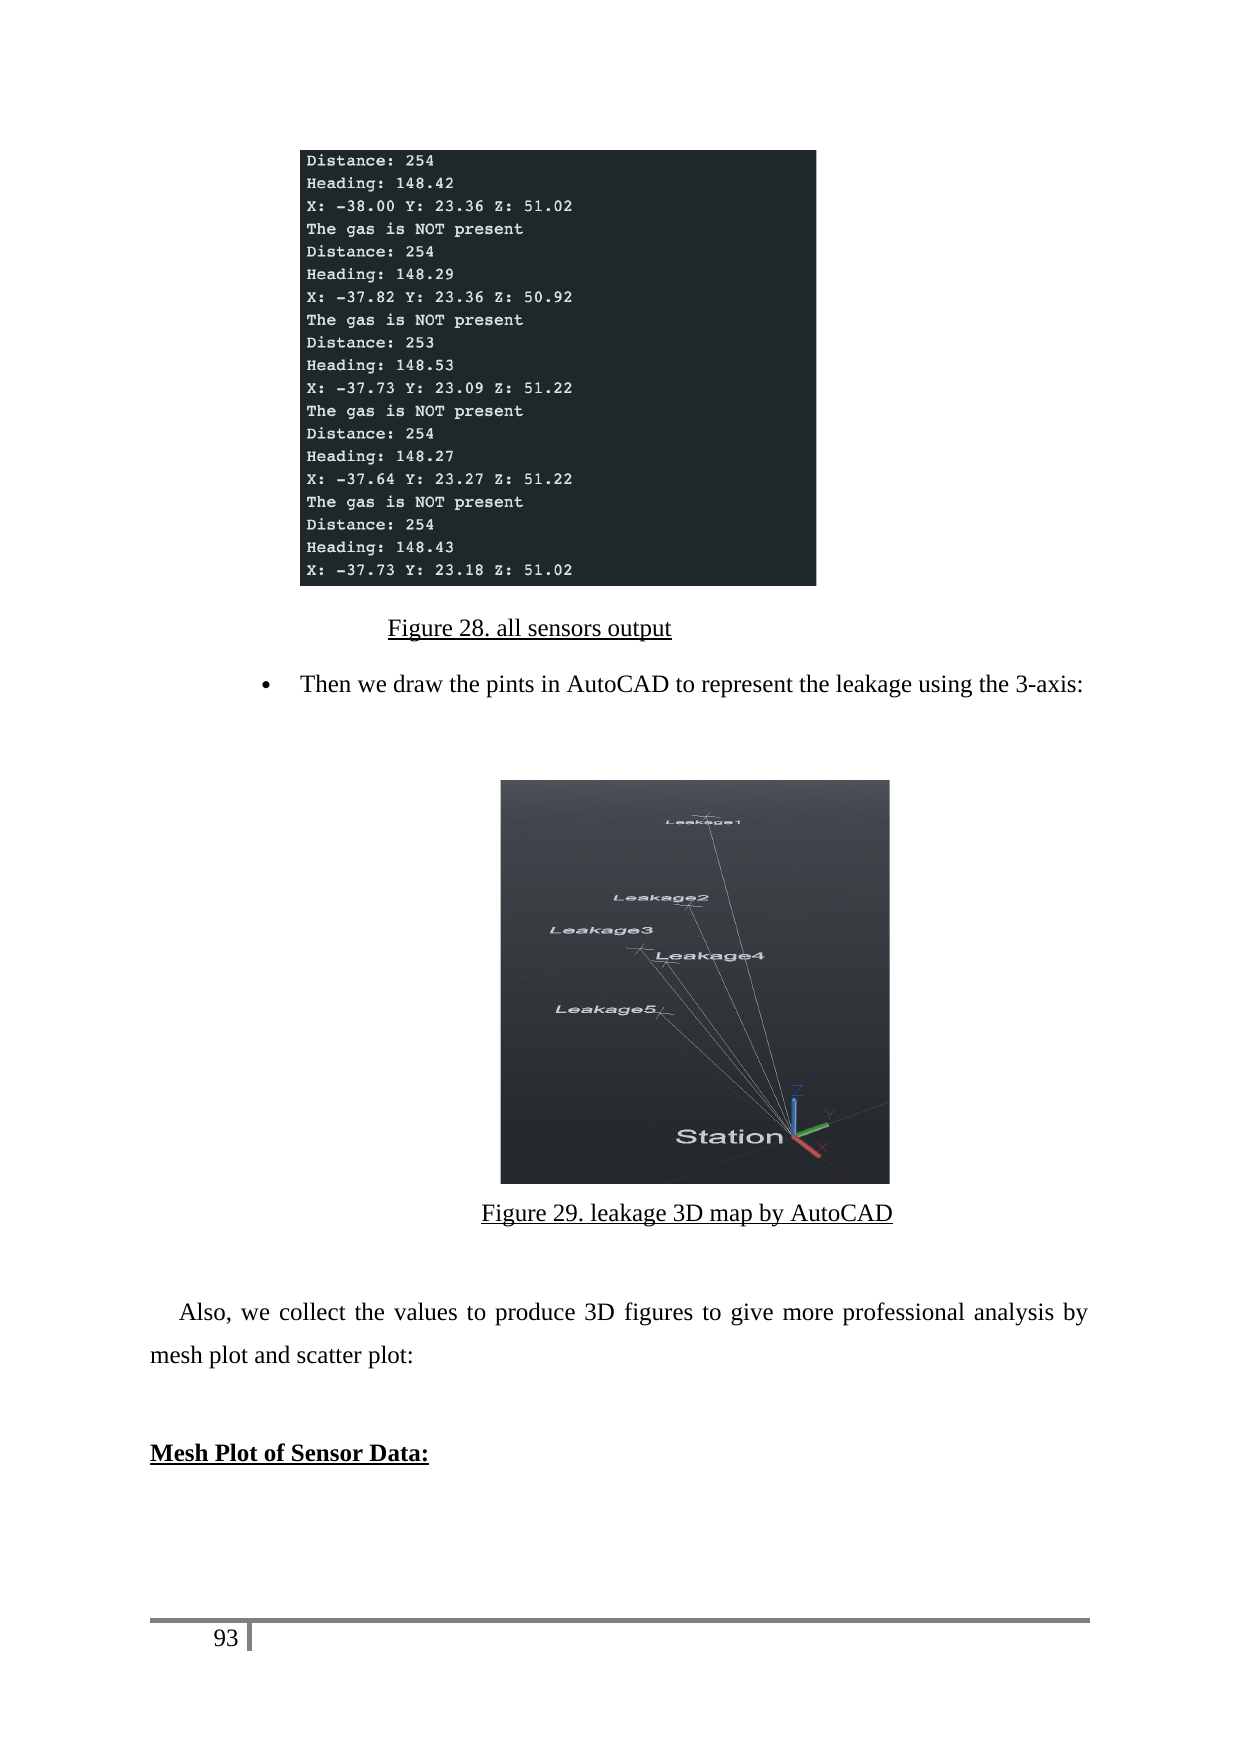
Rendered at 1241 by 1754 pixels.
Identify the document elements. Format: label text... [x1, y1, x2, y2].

text Also, we collect the values to produce 3D figures to give more professional analysis by mesh plot and scatter plot: [150, 1297, 1090, 1368]
picture [500, 780, 890, 1184]
picture [300, 150, 817, 586]
text Mesh Plot of Sensor Data: [150, 1438, 1090, 1467]
list Then we draw the pints in AutoCAD to represent the leakage using the 3-axis: [262, 669, 1090, 698]
list Figure 29. leakage 3D map by AutoCAD [300, 1198, 1090, 1227]
text Figure 28. all sensors output [150, 613, 1090, 642]
